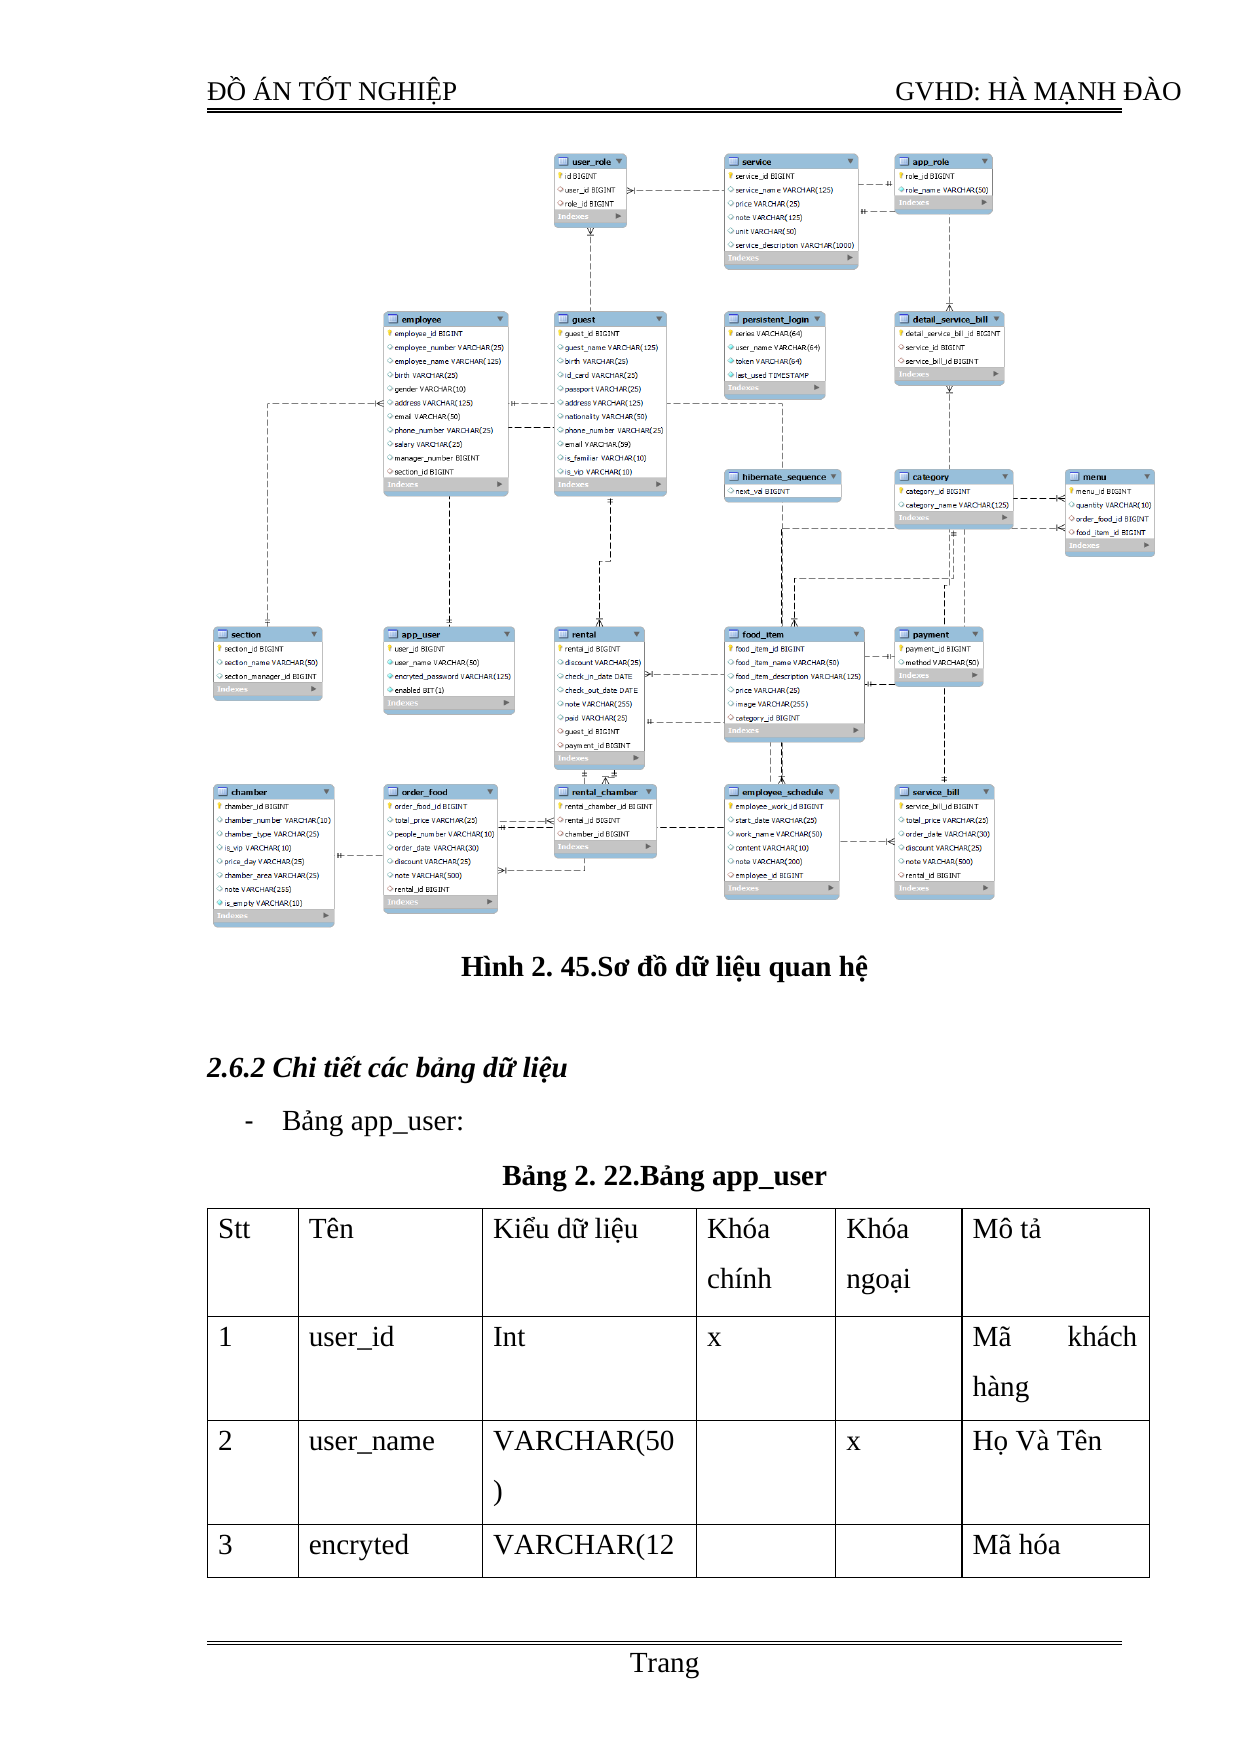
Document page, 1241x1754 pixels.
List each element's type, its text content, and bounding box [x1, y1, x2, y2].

table_cell VARCHAR(125) [483, 1525, 696, 1577]
table_cell [836, 1525, 961, 1577]
table_cell [697, 1525, 835, 1577]
picture [206, 147, 1161, 933]
table_header Khóa ngoại [836, 1209, 961, 1316]
table_cell user_name [299, 1421, 482, 1523]
list Bảng app_user: [244, 1100, 1122, 1138]
text Bảng 2. 22.Bảng app_user [207, 1158, 1122, 1191]
table_cell VARCHAR(50) [483, 1421, 696, 1523]
table_cell Int [483, 1317, 696, 1419]
table_cell x [836, 1421, 961, 1523]
table_cell user_id [299, 1317, 482, 1419]
text Hình 2. 45.Sơ đồ dữ liệu quan hệ [207, 949, 1122, 983]
table_cell [697, 1421, 835, 1523]
table_header Kiểu dữ liệu [483, 1209, 696, 1316]
table_cell Mã khách hàng [963, 1317, 1149, 1419]
table_cell Mã hóa [963, 1525, 1149, 1577]
table_cell 3 [208, 1525, 298, 1577]
table_cell [836, 1317, 961, 1419]
table_header Mô tả [963, 1209, 1149, 1316]
table_cell Họ Và Tên [963, 1421, 1149, 1523]
table_cell 1 [208, 1317, 298, 1419]
table_cell 2 [208, 1421, 298, 1523]
table_cell x [697, 1317, 835, 1419]
table_header Stt [208, 1209, 298, 1316]
table_header Tên [299, 1209, 482, 1316]
text Chi tiết các bảng dữ liệu [207, 1050, 1122, 1083]
table_cell encryted [299, 1525, 482, 1577]
table_header Khóa chính [697, 1209, 835, 1316]
